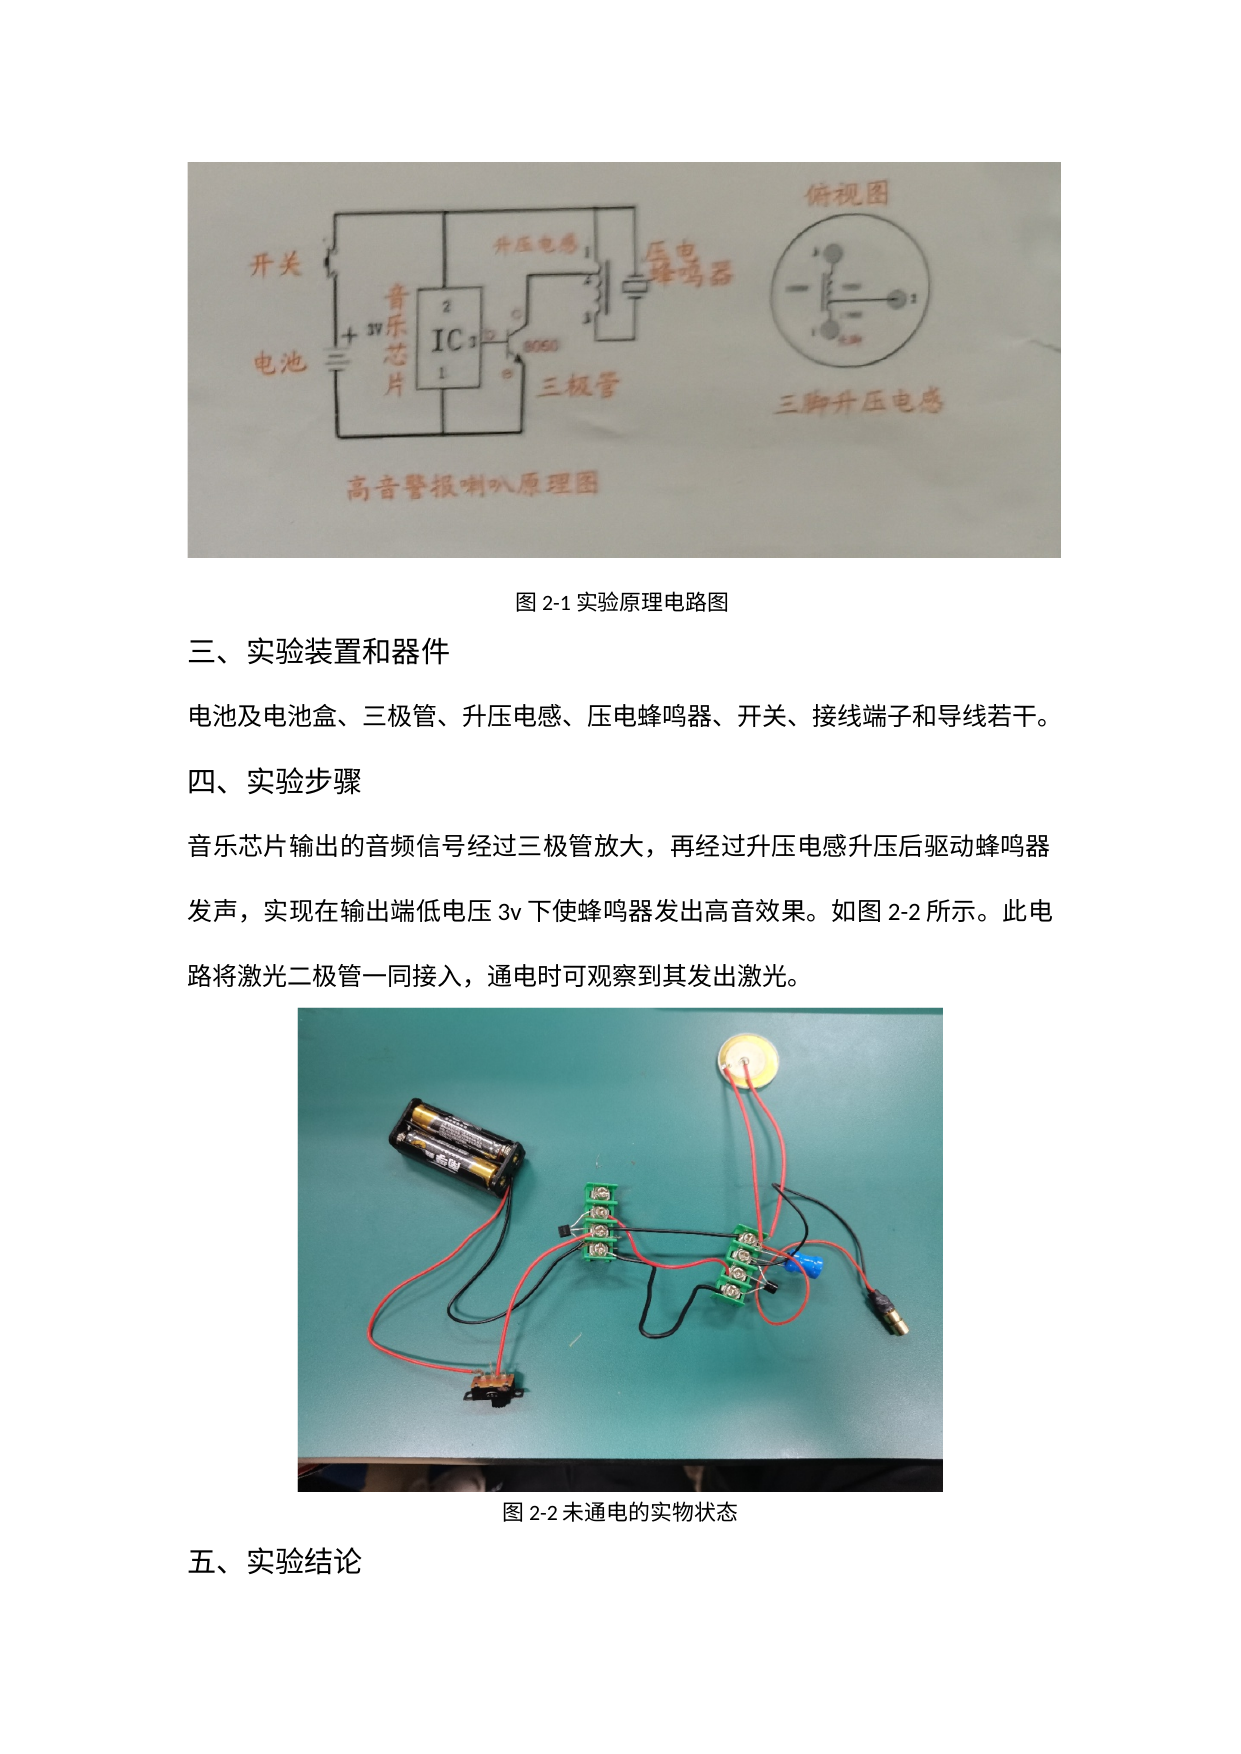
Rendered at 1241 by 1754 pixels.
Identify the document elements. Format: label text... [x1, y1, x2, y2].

list 实验步骤 [187, 747, 1053, 812]
text 电池及电池盒、三极管、升压电感、压电蜂鸣器、开关、接线端子和导线若干。 [187, 682, 1053, 747]
list 实验装置和器件 [187, 617, 1053, 682]
text 图2-2 未通电的实物状态 [187, 1494, 1053, 1527]
list 实验结论 [187, 1527, 1053, 1592]
text 图2-1 实验原理电路图 [187, 584, 1053, 617]
picture [298, 1008, 943, 1492]
picture [187, 162, 1061, 558]
text 音乐芯片输出的音频信号经过三极管放大，再经过升压电感升压后驱动蜂鸣器发声，实现在输出端低电压3v下使蜂鸣器发出高音效果。如图2-2所示。此电路将激光二极管一同接入，通电时可观察到其发出激光。 [187, 812, 1053, 1007]
